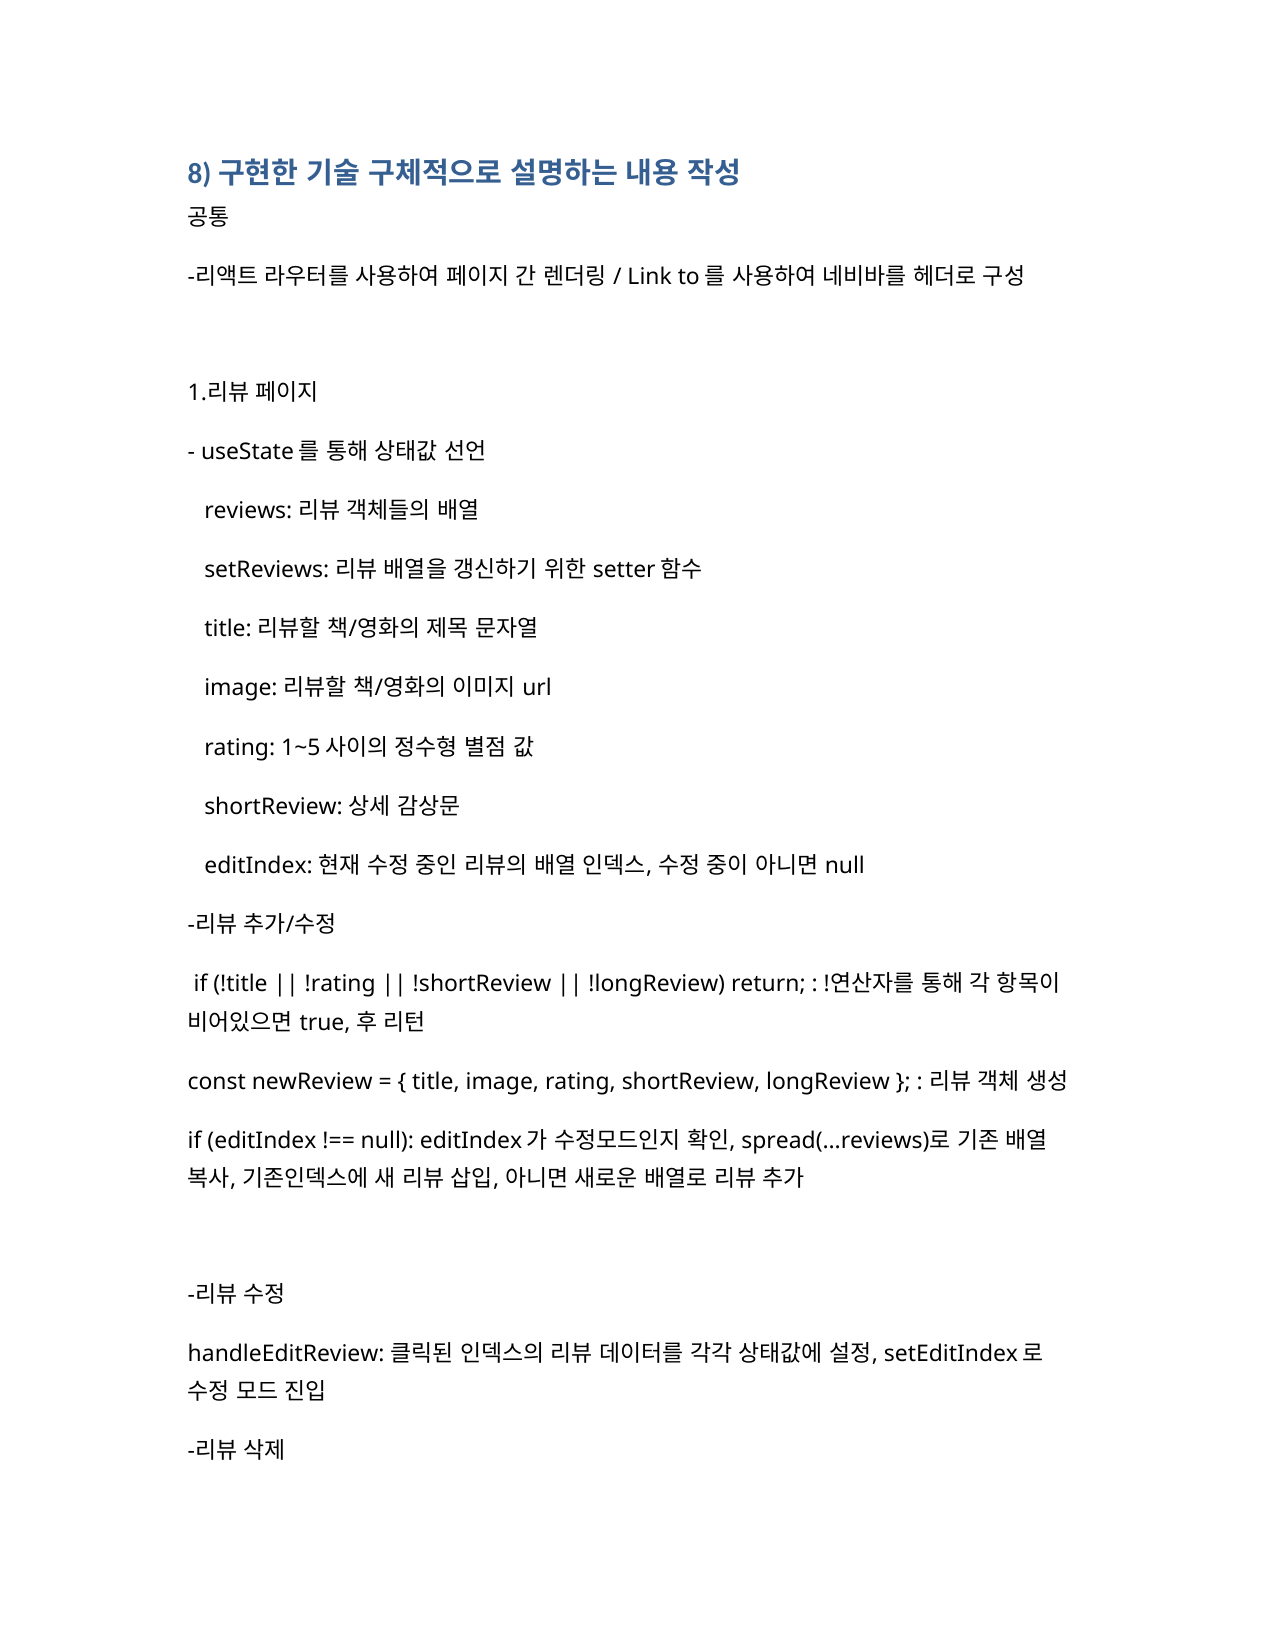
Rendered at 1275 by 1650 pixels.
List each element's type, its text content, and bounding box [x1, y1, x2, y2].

text -리액트 라우터를 사용하여 페이지 간 렌더링 / Link to를 사용하여 네비바를 헤더로 구성 [187, 257, 1087, 291]
text - useState를 통해 상태값 선언 [187, 433, 1087, 466]
text -리뷰 삭제 [187, 1432, 1087, 1466]
text title: 리뷰할 책/영화의 제목 문자열 [187, 610, 1087, 643]
text if (!title || !rating || !shortReview || !longReview) return; : !연산자를 통해 각 항목이 비어있으면 true, 후 리턴 [187, 965, 1087, 1037]
text -리뷰 수정 [187, 1276, 1087, 1309]
text image: 리뷰할 책/영화의 이미지 url [187, 669, 1087, 703]
text reviews: 리뷰 객체들의 배열 [187, 492, 1087, 525]
text setReviews: 리뷰 배열을 갱신하기 위한 setter함수 [187, 551, 1087, 584]
text 1.리뷰 페이지 [187, 373, 1087, 407]
text if (editIndex !== null): editIndex가 수정모드인지 확인, spread(…reviews)로 기존 배열 복사, 기존인덱스에 새 리뷰 삽입, 아니면 새로운 배열로 리뷰 추가 [187, 1122, 1087, 1193]
text editIndex: 현재 수정 중인 리뷰의 배열 인덱스, 수정 중이 아니면 null [187, 847, 1087, 880]
text 공통 [187, 198, 1087, 232]
text rating: 1~5사이의 정수형 별점 값 [187, 728, 1087, 762]
subtitle 8) 구현한 기술 구체적으로 설명하는 내용 작성 [187, 150, 1087, 192]
text -리뷰 추가/수정 [187, 906, 1087, 939]
text const newReview = { title, image, rating, shortReview, longReview }; : 리뷰 객체 생성 [187, 1062, 1087, 1096]
text shortReview: 상세 감상문 [187, 788, 1087, 821]
text handleEditReview: 클릭된 인덱스의 리뷰 데이터를 각각 상태값에 설정, setEditIndex로 수정 모드 진입 [187, 1335, 1087, 1406]
